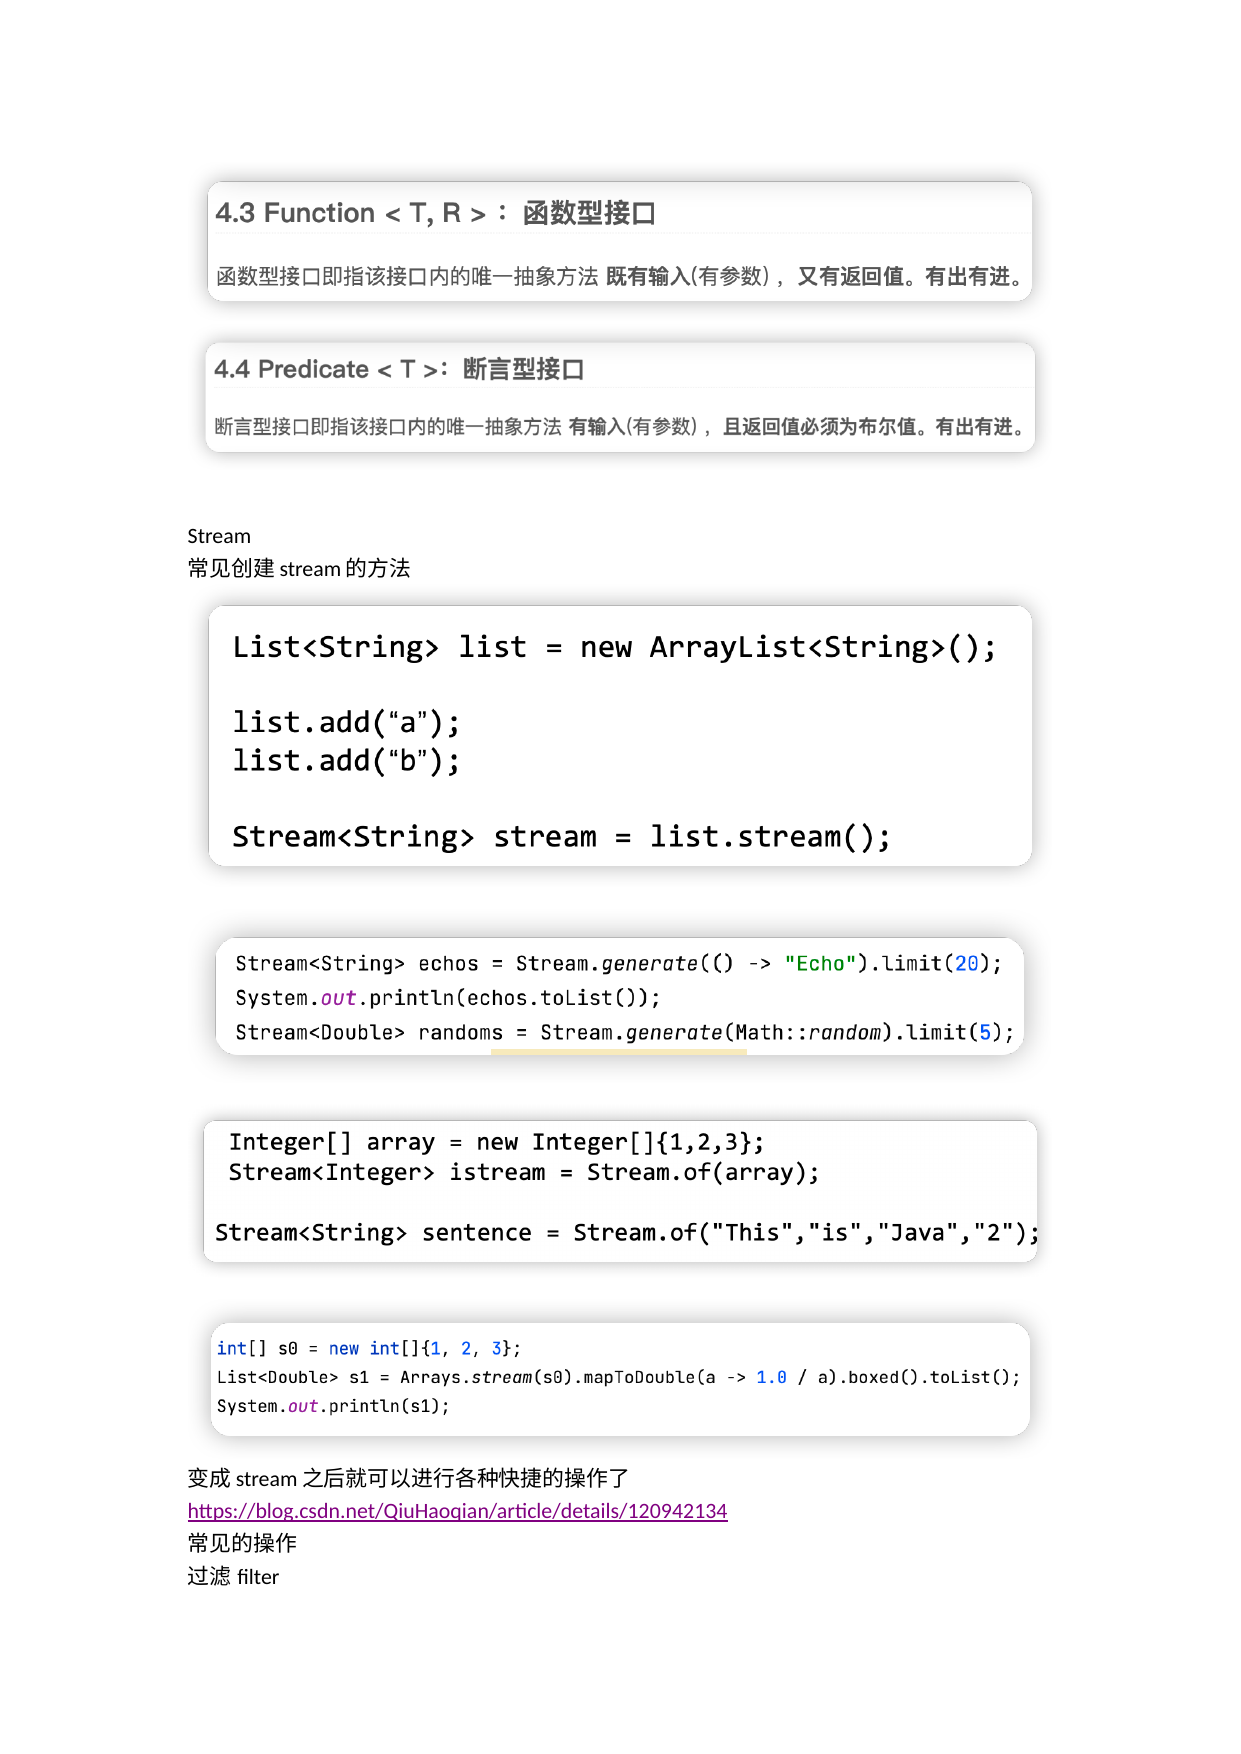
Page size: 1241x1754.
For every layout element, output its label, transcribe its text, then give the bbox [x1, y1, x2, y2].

text https://blog.csdn.net/QiuHaoqian/article/details/120942134 [187, 1494, 1053, 1527]
text 变成stream之后就可以进行各种快捷的操作了 [187, 1462, 1053, 1494]
picture [187, 584, 1053, 887]
picture [187, 1104, 1053, 1278]
text Stream [187, 519, 1053, 552]
picture [187, 162, 1052, 321]
text 过滤 filter [187, 1559, 1053, 1592]
picture [187, 1299, 1053, 1459]
text 常见创建stream的方法 [187, 552, 1053, 584]
picture [187, 324, 1053, 470]
text 常见的操作 [187, 1527, 1053, 1559]
picture [187, 909, 1052, 1083]
